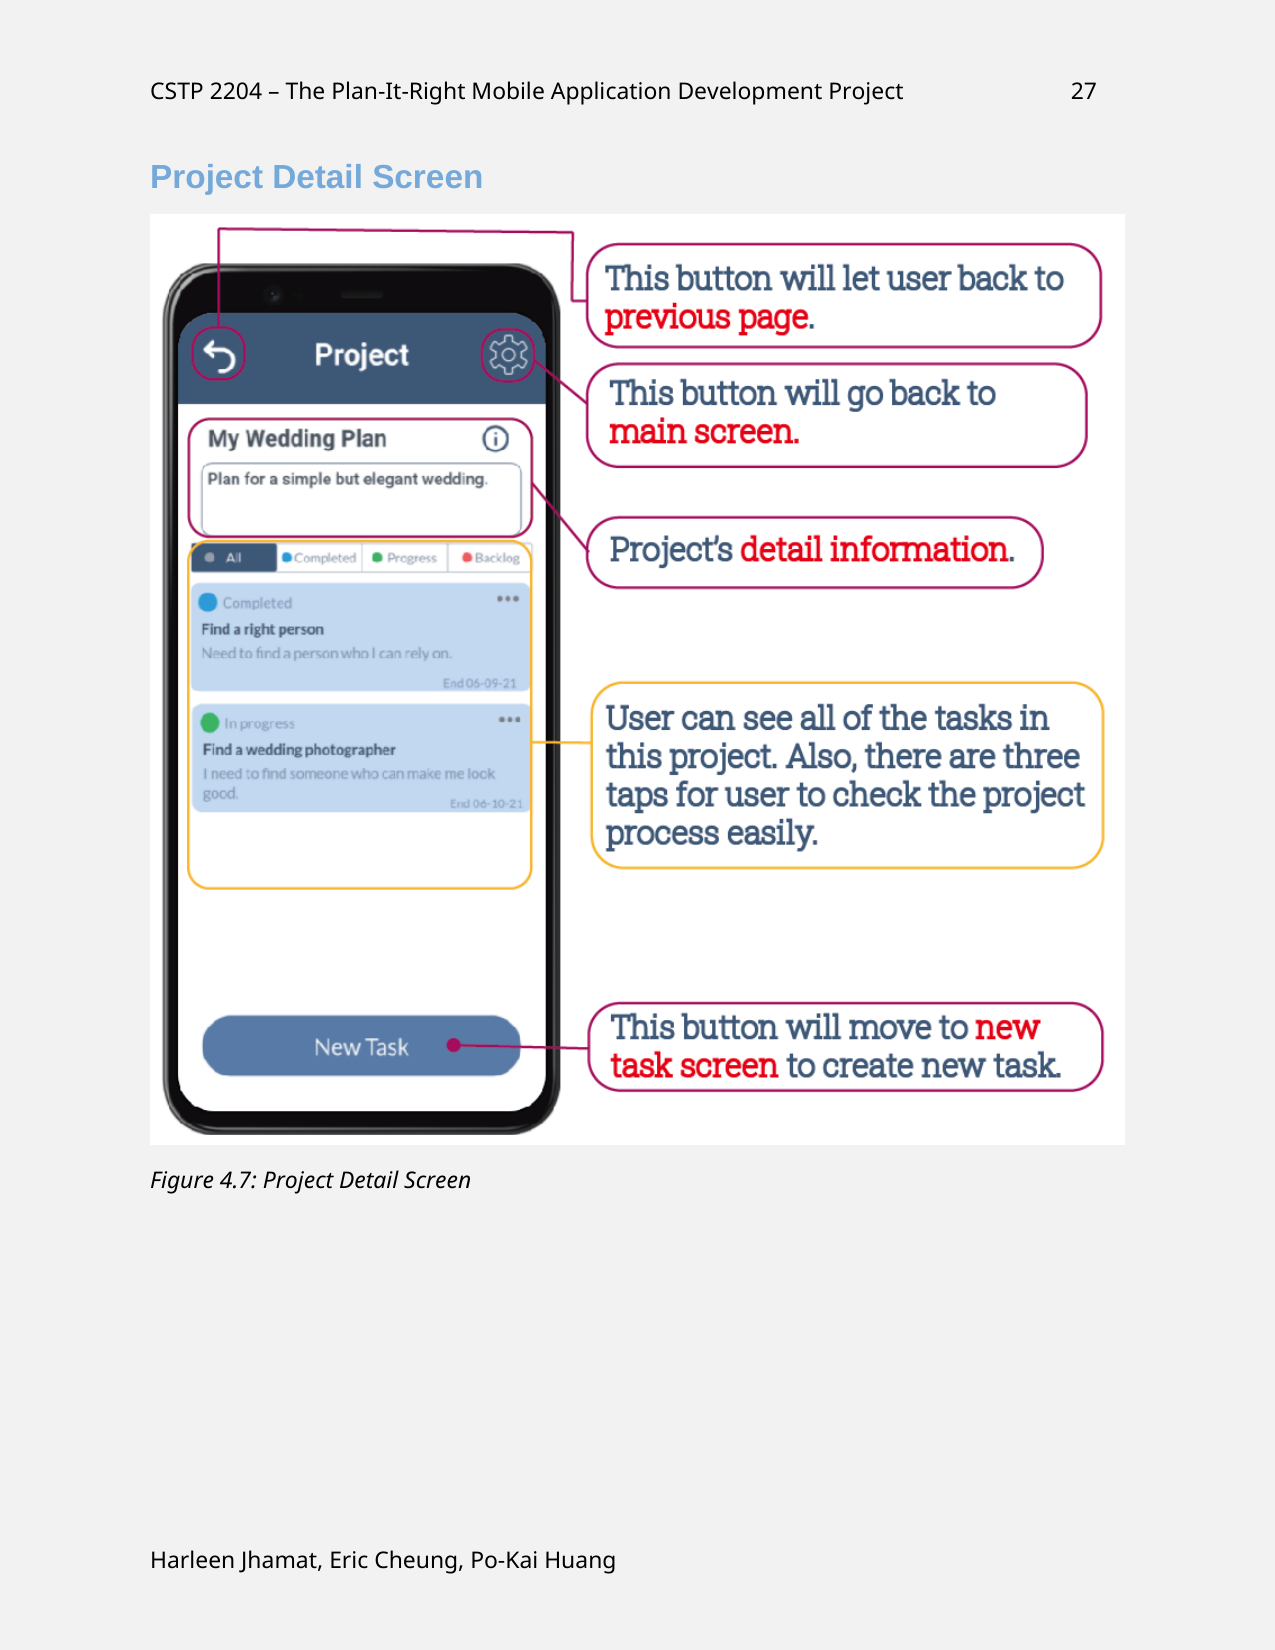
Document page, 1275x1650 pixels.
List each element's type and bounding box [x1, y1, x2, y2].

picture [150, 214, 1125, 1145]
